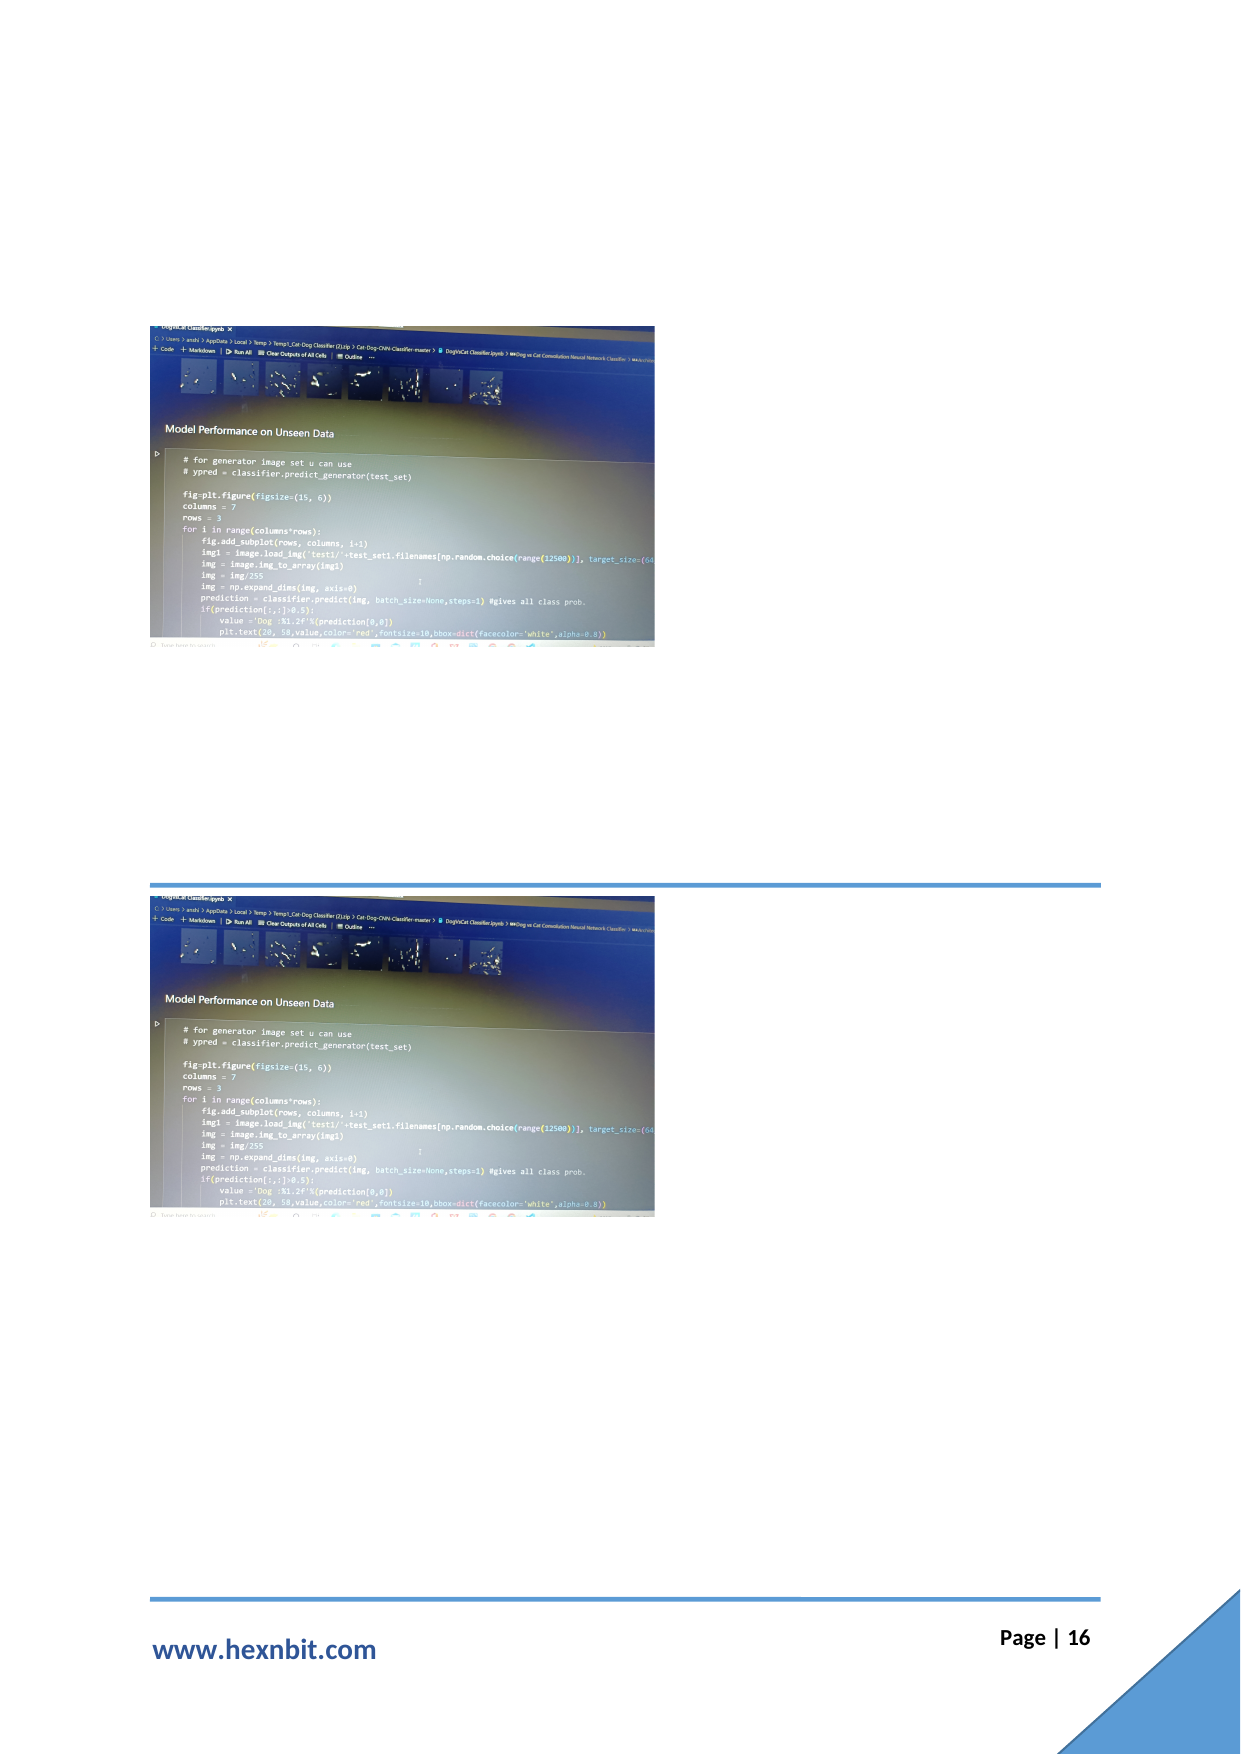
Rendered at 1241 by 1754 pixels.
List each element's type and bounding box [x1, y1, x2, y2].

picture [150, 326, 655, 647]
picture [150, 896, 655, 1217]
